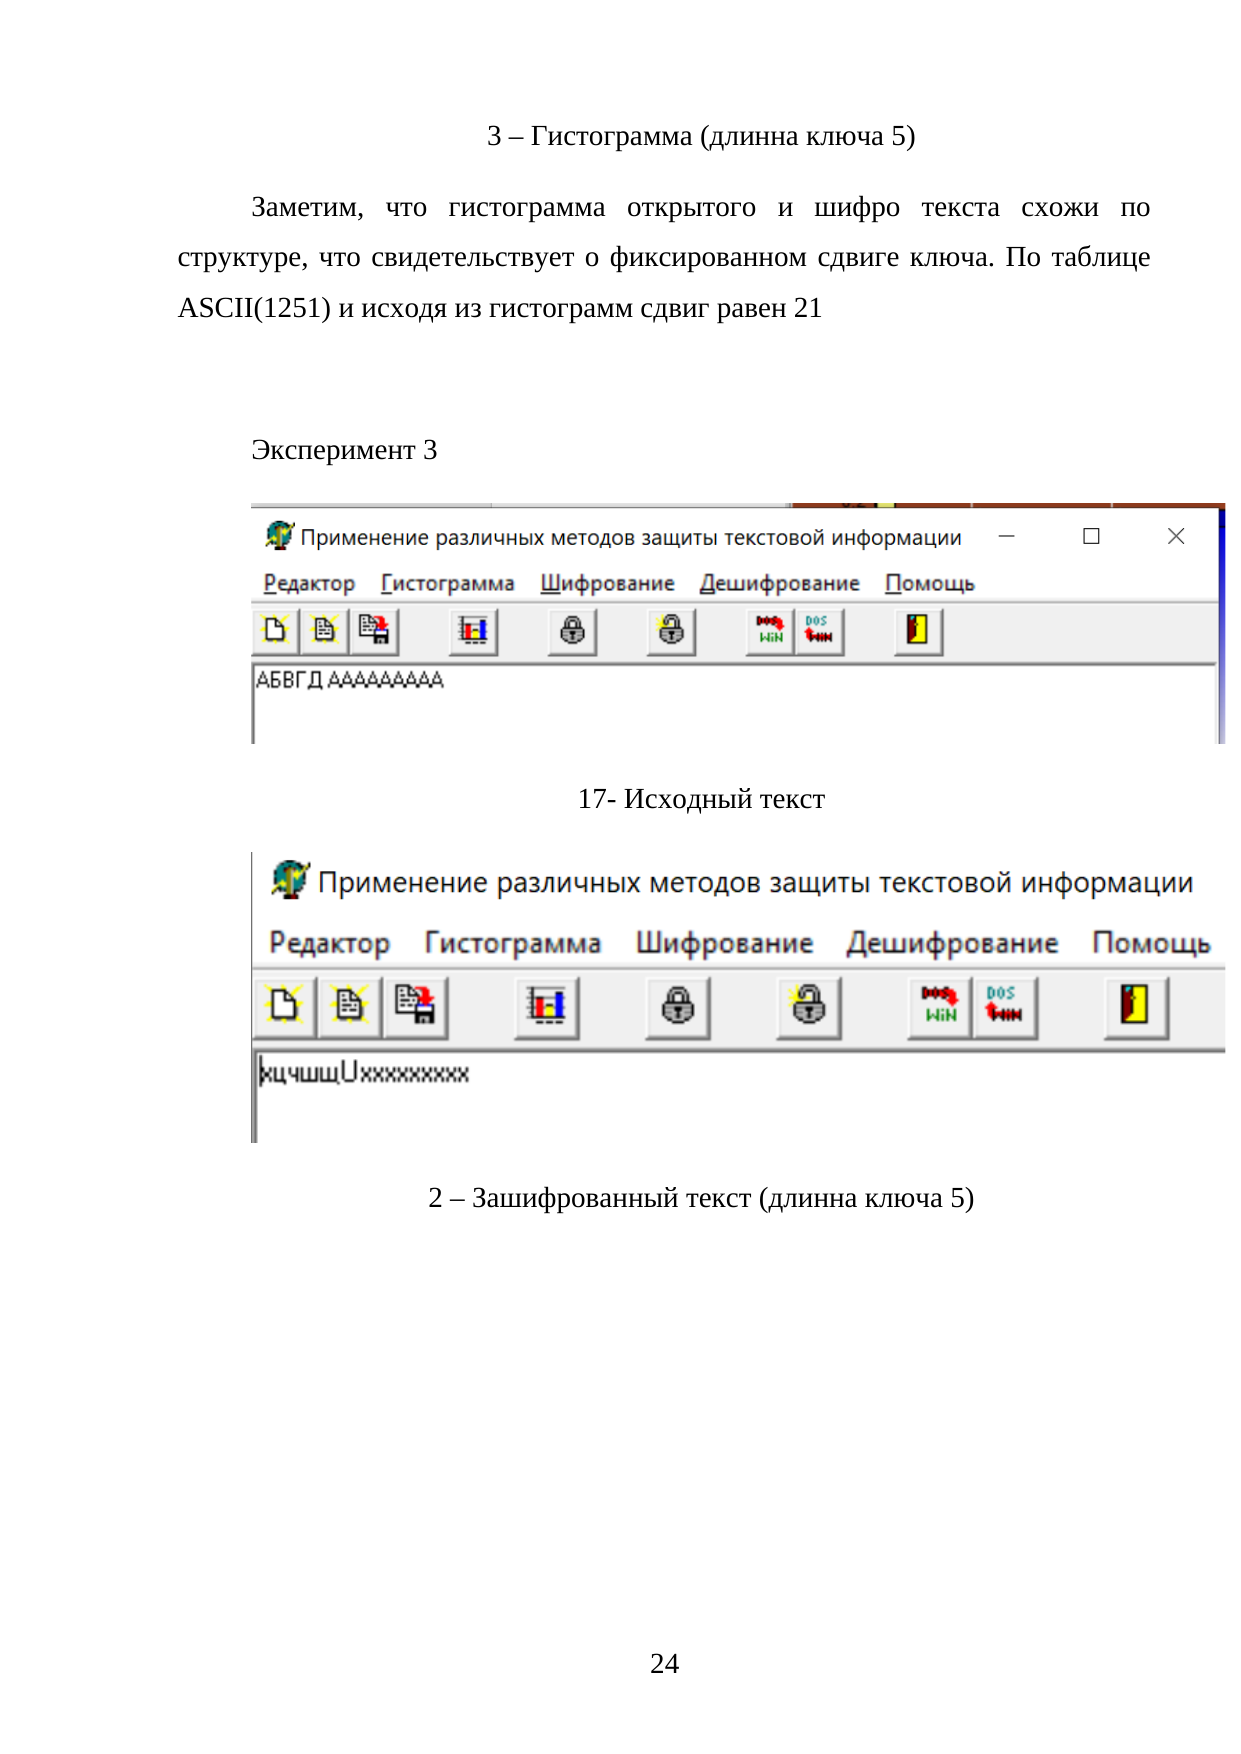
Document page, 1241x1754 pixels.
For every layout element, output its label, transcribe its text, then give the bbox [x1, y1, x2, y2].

picture [251, 852, 1226, 1143]
picture [251, 503, 1226, 744]
text 2 – Зашифрованный текст (длинна ключа 5) [177, 1180, 1152, 1214]
text 3 – Гистограмма (длинна ключа 5) [177, 118, 1152, 152]
text Эксперимент 3 [177, 432, 1152, 466]
text Заметим, что гистограмма открытого и шифро текста схожи по структуре, что свидетельствует о фиксированном сдвиге ключа. По таблице ASCII(1251) и исходя из гистограмм сдвиг равен 21 [177, 189, 1152, 323]
